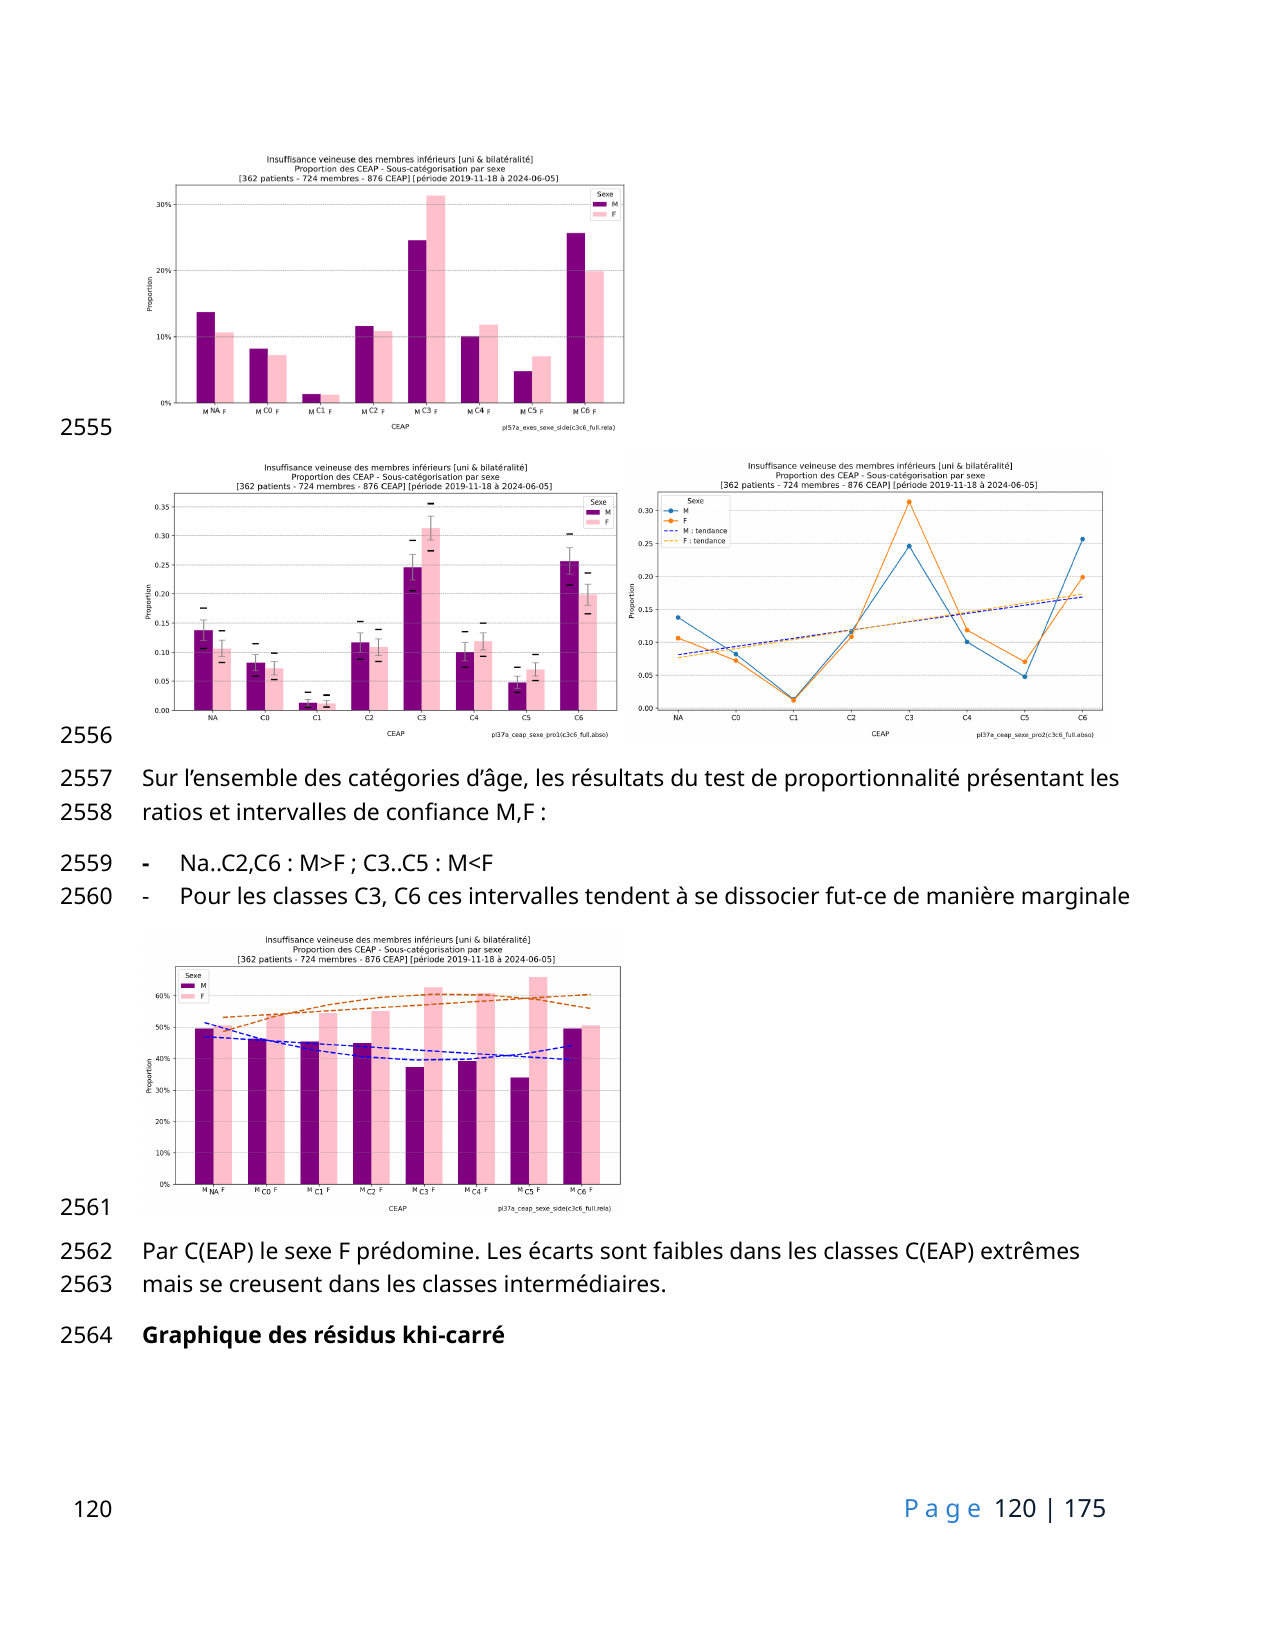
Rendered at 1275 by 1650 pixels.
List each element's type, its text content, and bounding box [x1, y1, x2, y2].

text Sur l’ensemble des catégories d’âge, les résultats du test de proportionnalité présentant les ratios et intervalles de confiance M,F : [142, 762, 1133, 827]
list Pour les classes C3, C6 ces intervalles tendent à se dissocier fut-ce de manière marginale [142, 880, 1133, 911]
picture [141, 454, 1108, 744]
list Na..C2,C6 : M>F ; C3..C5 : M<F [142, 846, 1133, 878]
text Par C(EAP) le sexe F prédomine. Les écarts sont faibles dans les classes C(EAP) extrêmes mais se creusent dans les classes intermédiaires. [142, 1235, 1133, 1300]
text Graphique des résidus khi-carré [142, 1319, 1133, 1350]
picture [141, 150, 627, 436]
picture [141, 930, 625, 1216]
